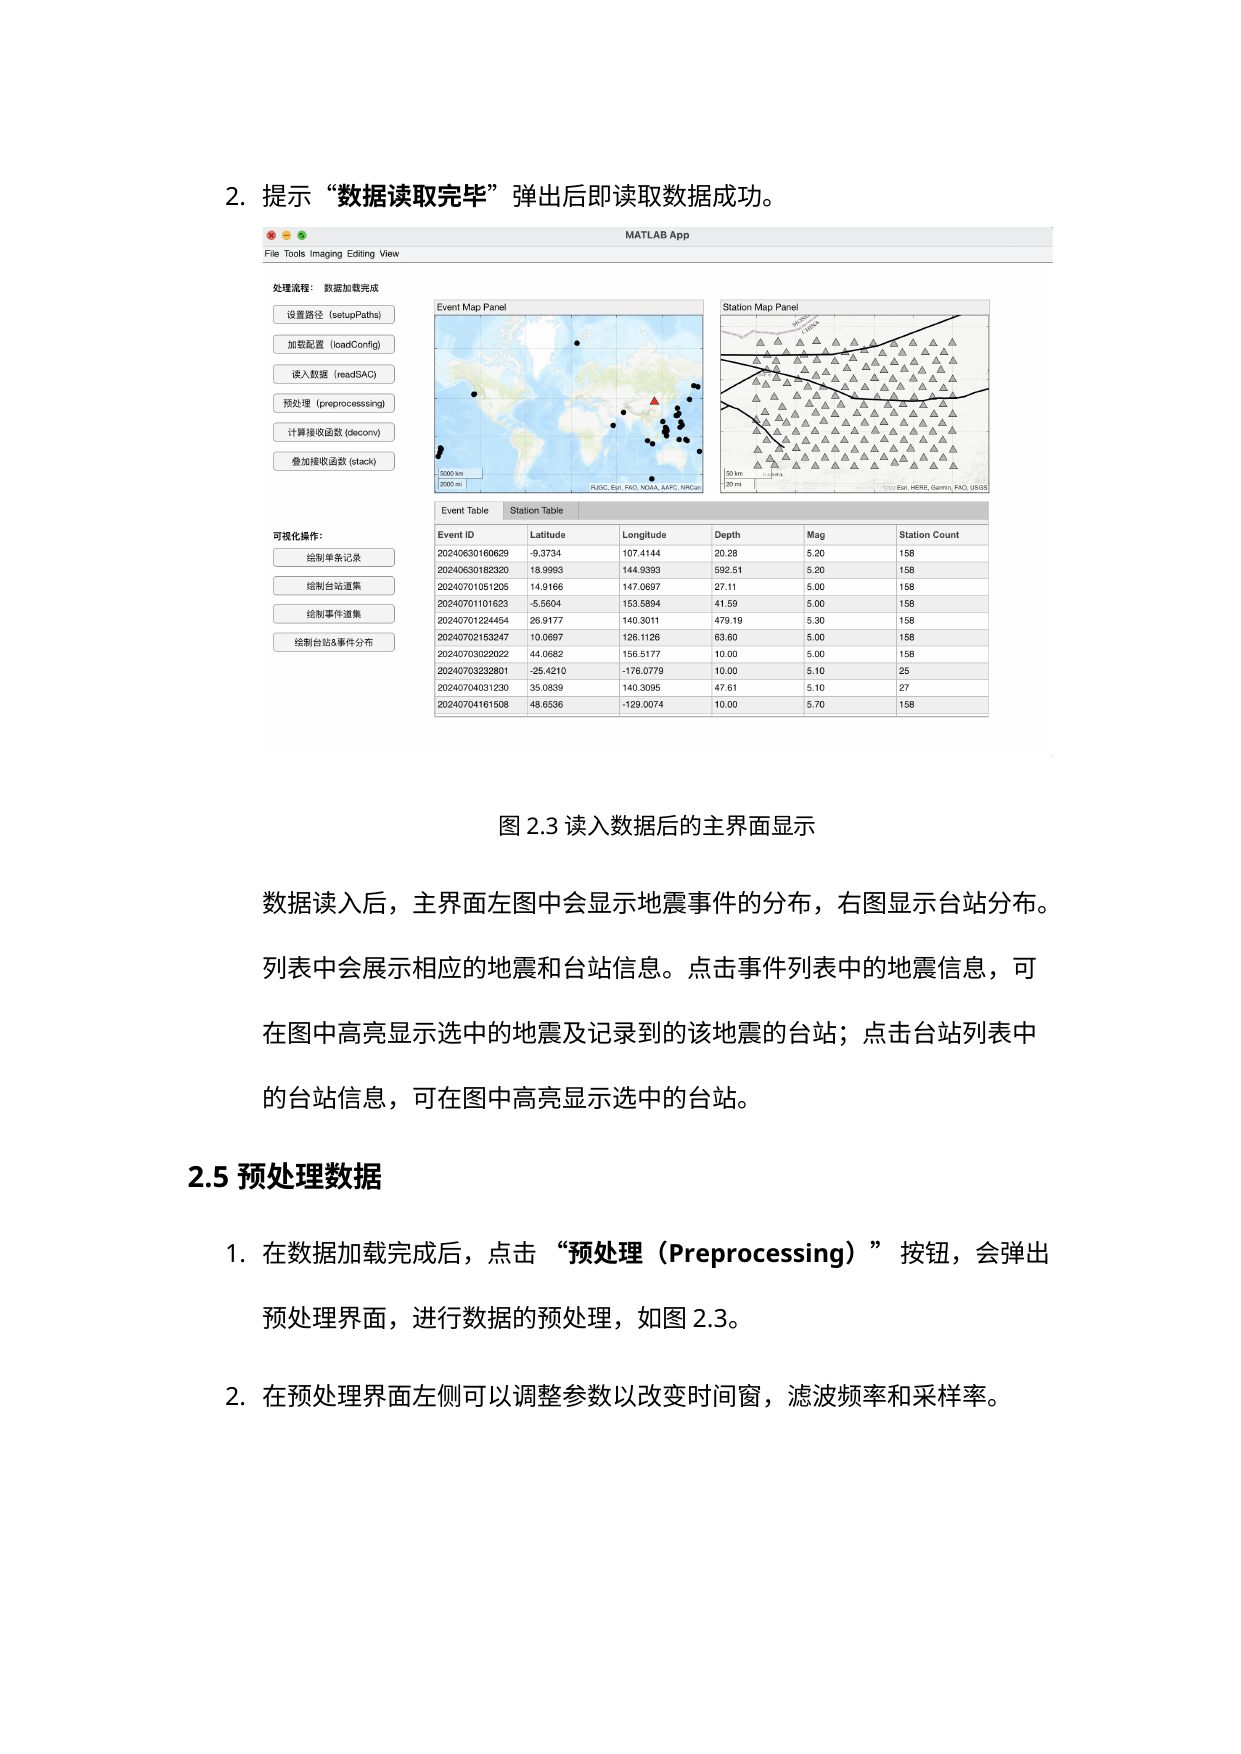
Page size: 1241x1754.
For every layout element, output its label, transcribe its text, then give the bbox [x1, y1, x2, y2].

list 在预处理界面左侧可以调整参数以改变时间窗，滤波频率和采样率。 [225, 1362, 1053, 1427]
list 在数据加载完成后，点击 “预处理（Preprocessing）” 按钮，会弹出预处理界面，进行数据的预处理，如图2.3。 [225, 1219, 1053, 1349]
picture [262, 227, 1053, 757]
text 2.5 预处理数据 [187, 1142, 1053, 1207]
text 图2.3 读入数据后的主界面显示 [262, 792, 1053, 857]
text 数据读入后，主界面左图中会显示地震事件的分布，右图显示台站分布。列表中会展示相应的地震和台站信息。点击事件列表中的地震信息，可在图中高亮显示选中的地震及记录到的该地震的台站；点击台站列表中的台站信息，可在图中高亮显示选中的台站。 [262, 869, 1053, 1129]
